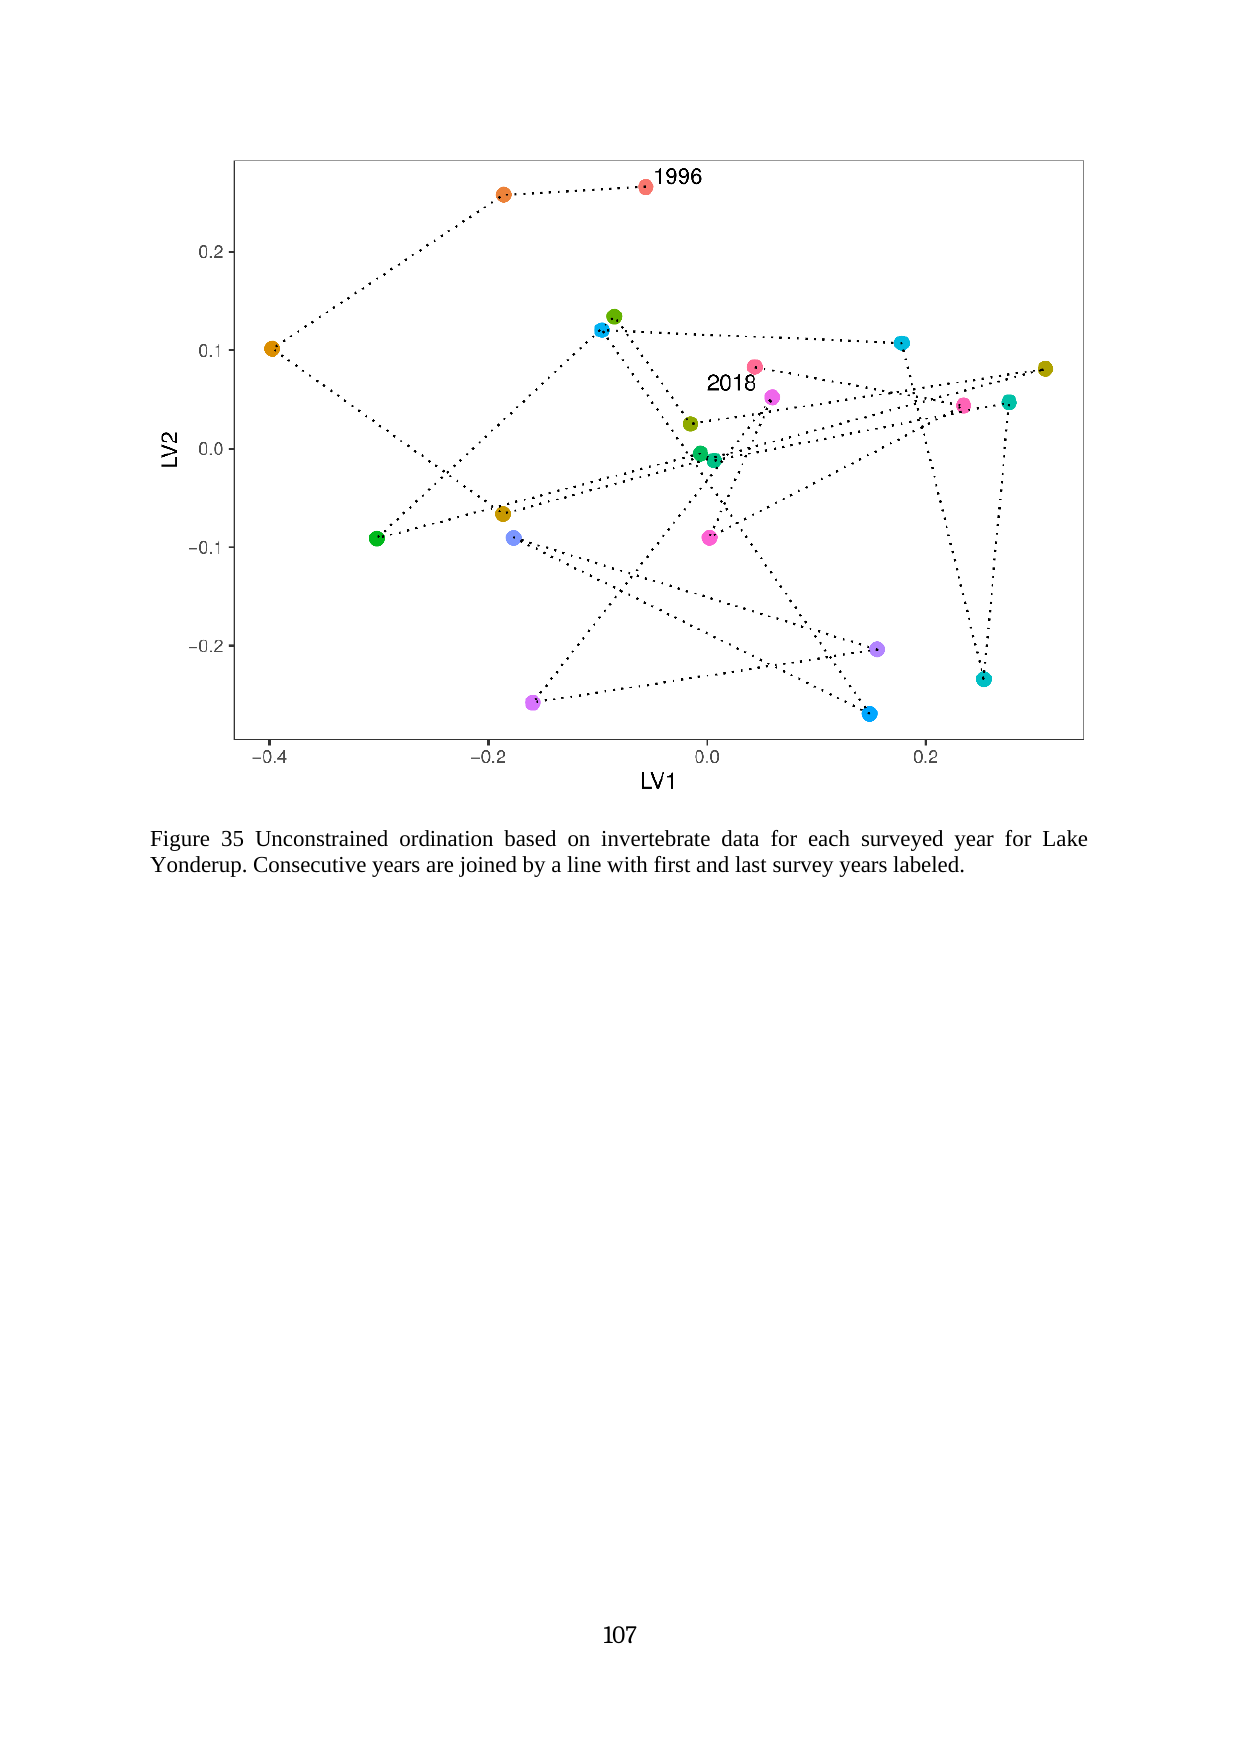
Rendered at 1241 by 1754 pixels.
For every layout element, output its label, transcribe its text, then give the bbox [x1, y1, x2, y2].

picture [150, 150, 1095, 804]
text Figure 35 Unconstrained ordination based on invertebrate data for each surveyed year for Lake Yonderup. Consecutive years are joined by a line with first and last survey years labeled. [150, 824, 1090, 877]
